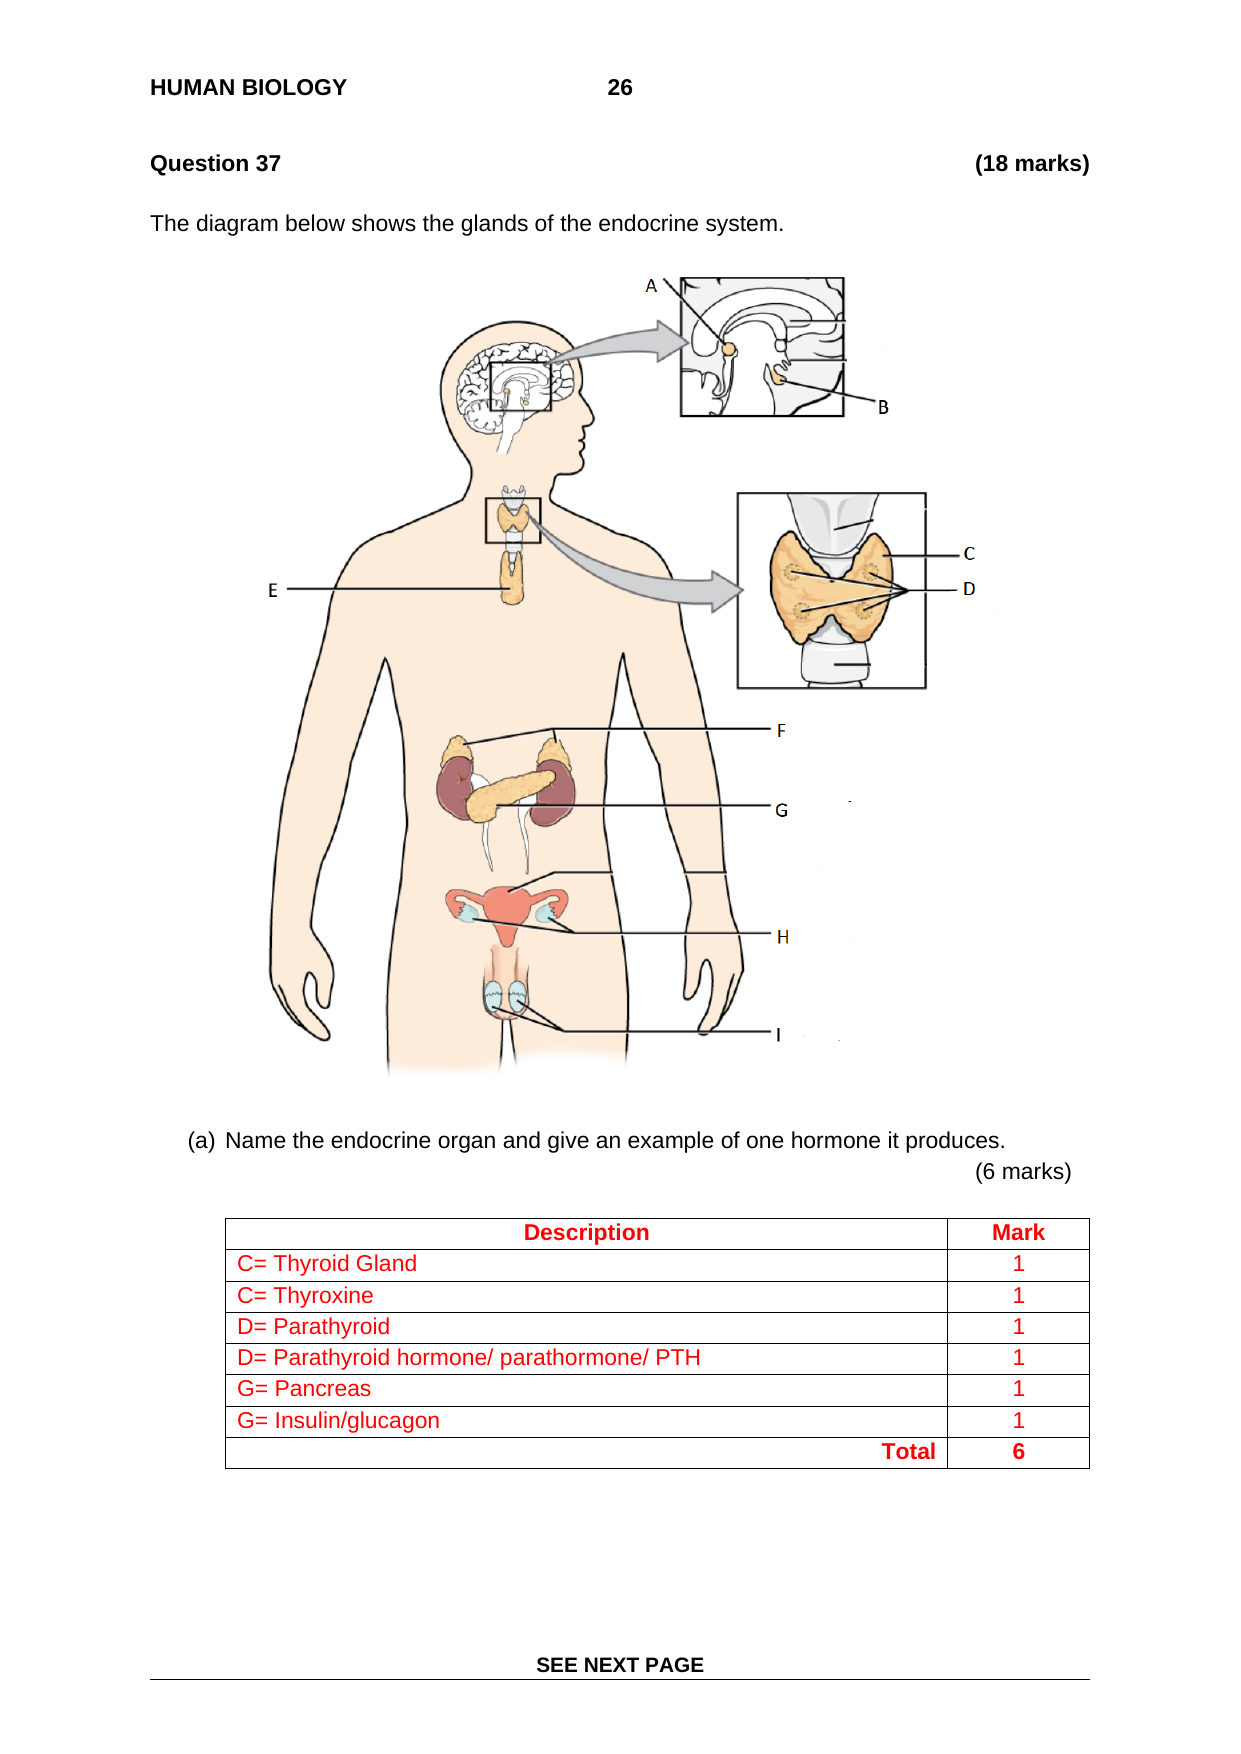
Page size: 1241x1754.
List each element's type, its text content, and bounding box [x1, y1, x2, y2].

table_header Description [226, 1219, 947, 1249]
table_cell 1 [948, 1375, 1089, 1406]
table_cell C= Thyroxine [226, 1282, 947, 1312]
table_cell 6 [948, 1438, 1089, 1468]
table_cell 1 [948, 1344, 1089, 1374]
table_cell 1 [948, 1407, 1089, 1437]
text Question 37 (18 marks) [150, 150, 1090, 176]
table_header Mark [948, 1219, 1089, 1249]
table_cell 1 [948, 1250, 1089, 1281]
table_cell G= Insulin/glucagon [226, 1407, 947, 1437]
table_cell 1 [948, 1282, 1089, 1312]
table_cell Total [226, 1438, 947, 1468]
list Name the endocrine organ and give an example of one hormone it produces. (6 marks) [187, 1127, 1090, 1184]
table_cell D= Parathyroid [226, 1313, 947, 1343]
text The diagram below shows the glands of the endocrine system. [150, 210, 1090, 237]
table_cell G= Pancreas [226, 1375, 947, 1406]
table_cell C= Thyroid Gland [226, 1250, 947, 1281]
picture [240, 270, 1000, 1124]
table_cell D= Parathyroid hormone/ parathormone/ PTH [226, 1344, 947, 1374]
table_cell 1 [948, 1313, 1089, 1343]
